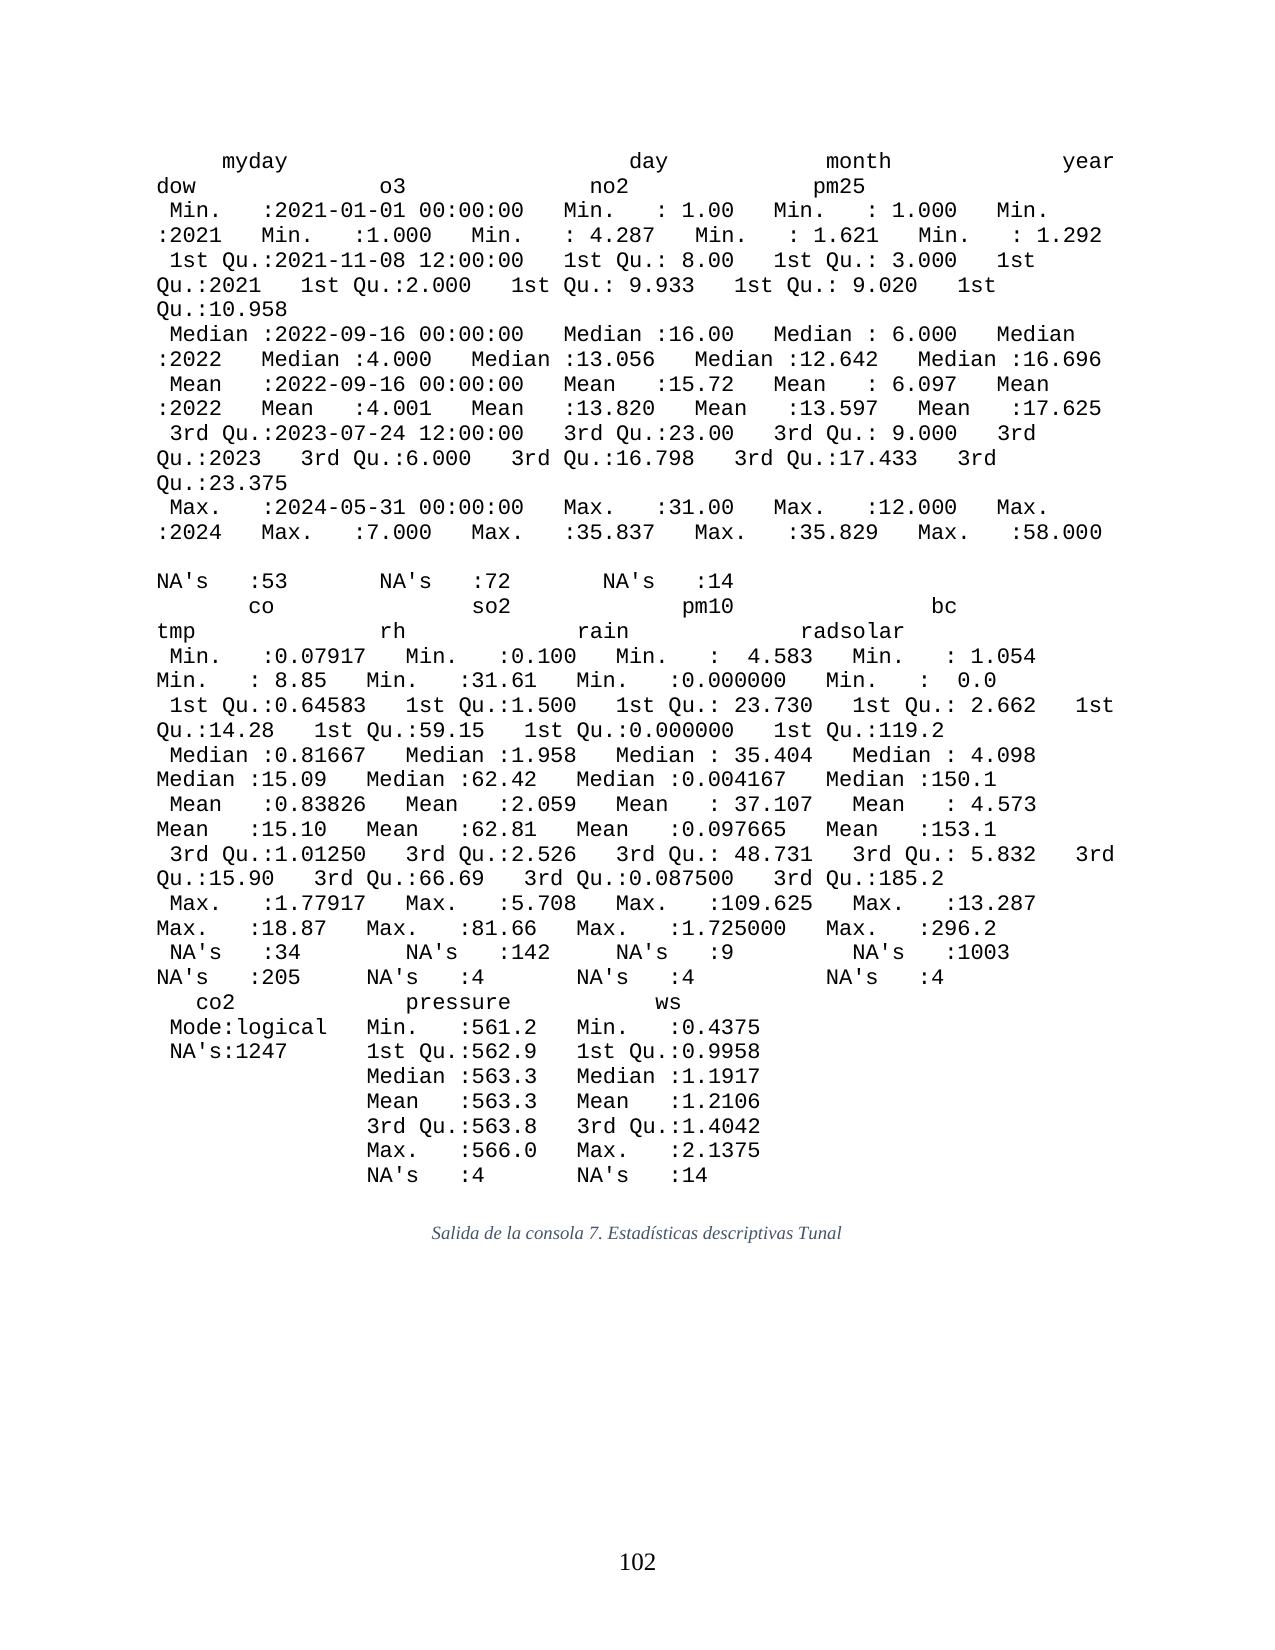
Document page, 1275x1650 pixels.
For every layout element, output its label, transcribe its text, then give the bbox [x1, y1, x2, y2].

text Salida de la consola 7. Estadísticas descriptivas Tunal [150, 1222, 1125, 1243]
